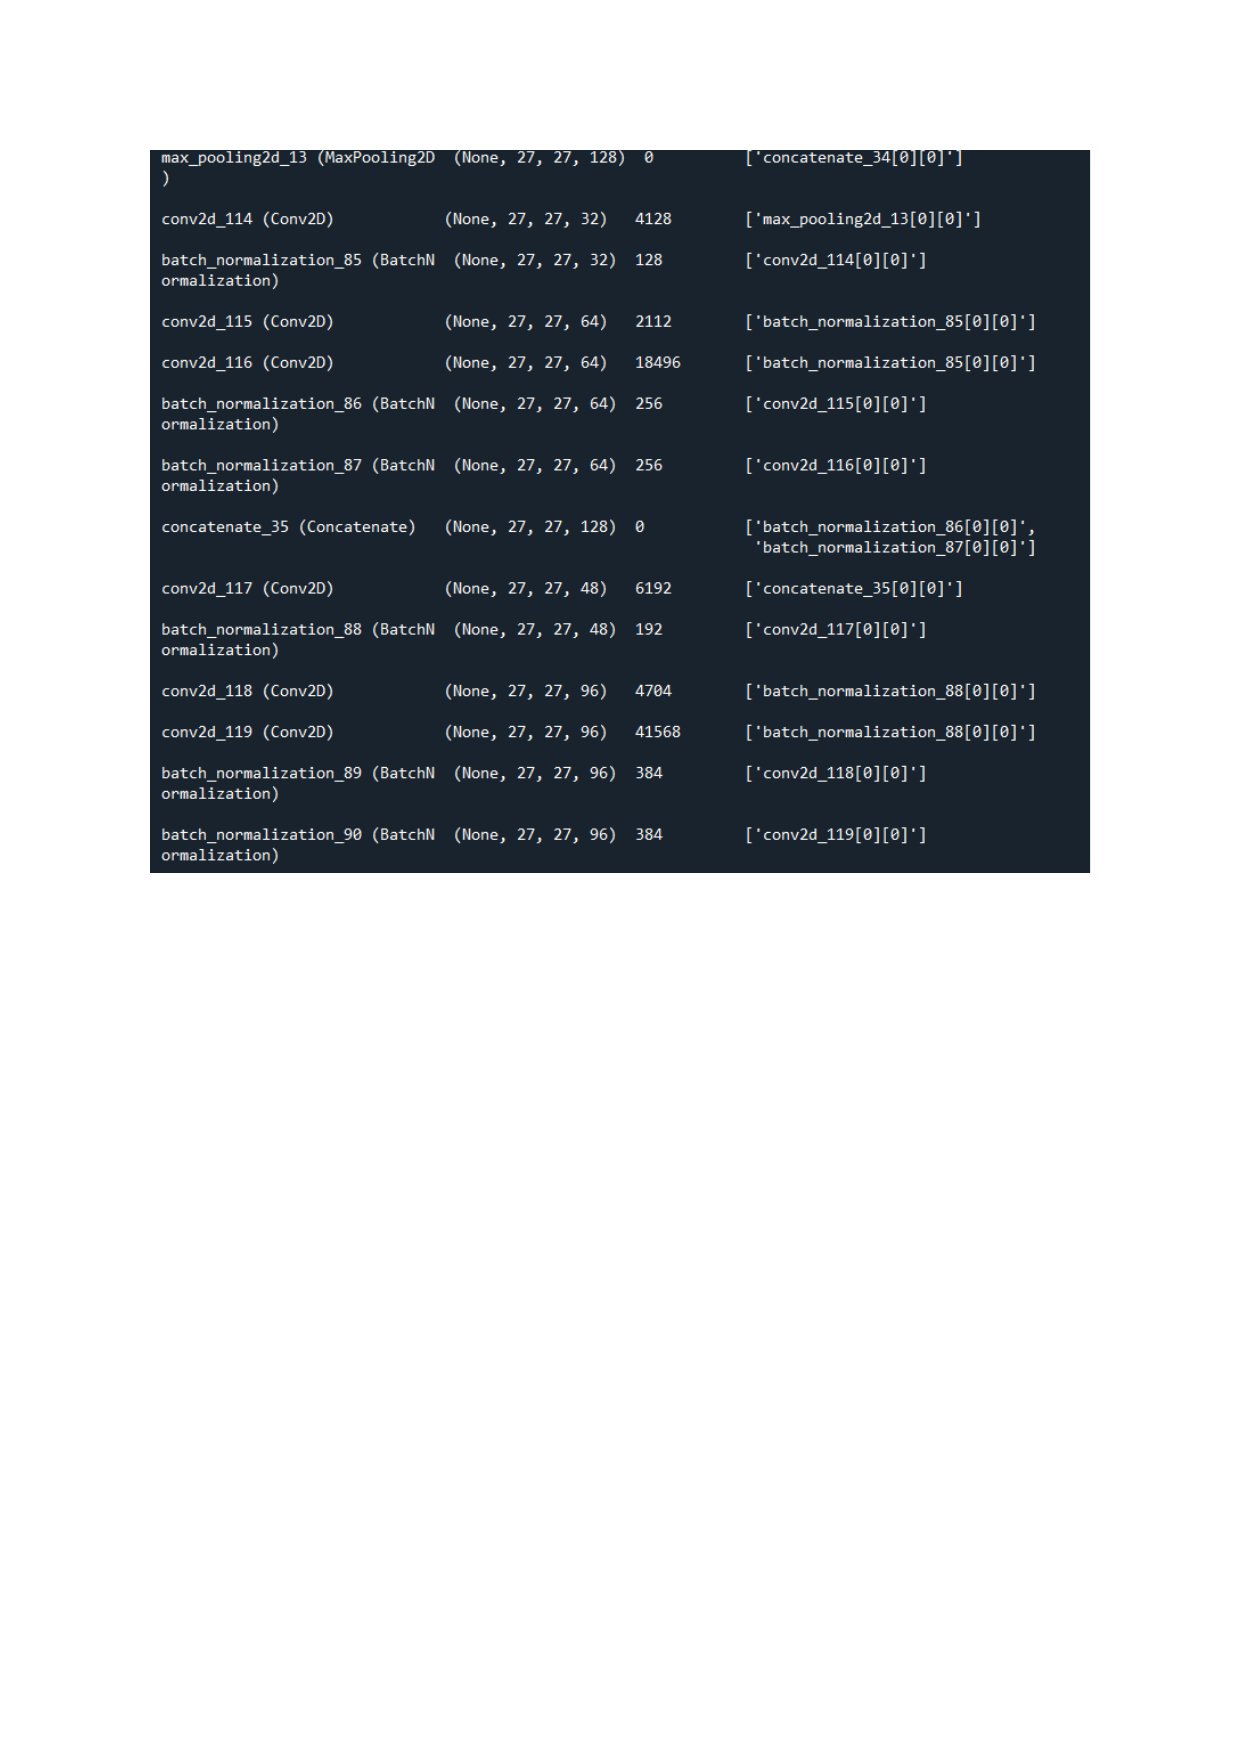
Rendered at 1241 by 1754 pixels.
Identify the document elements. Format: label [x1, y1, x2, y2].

picture [150, 150, 1091, 873]
